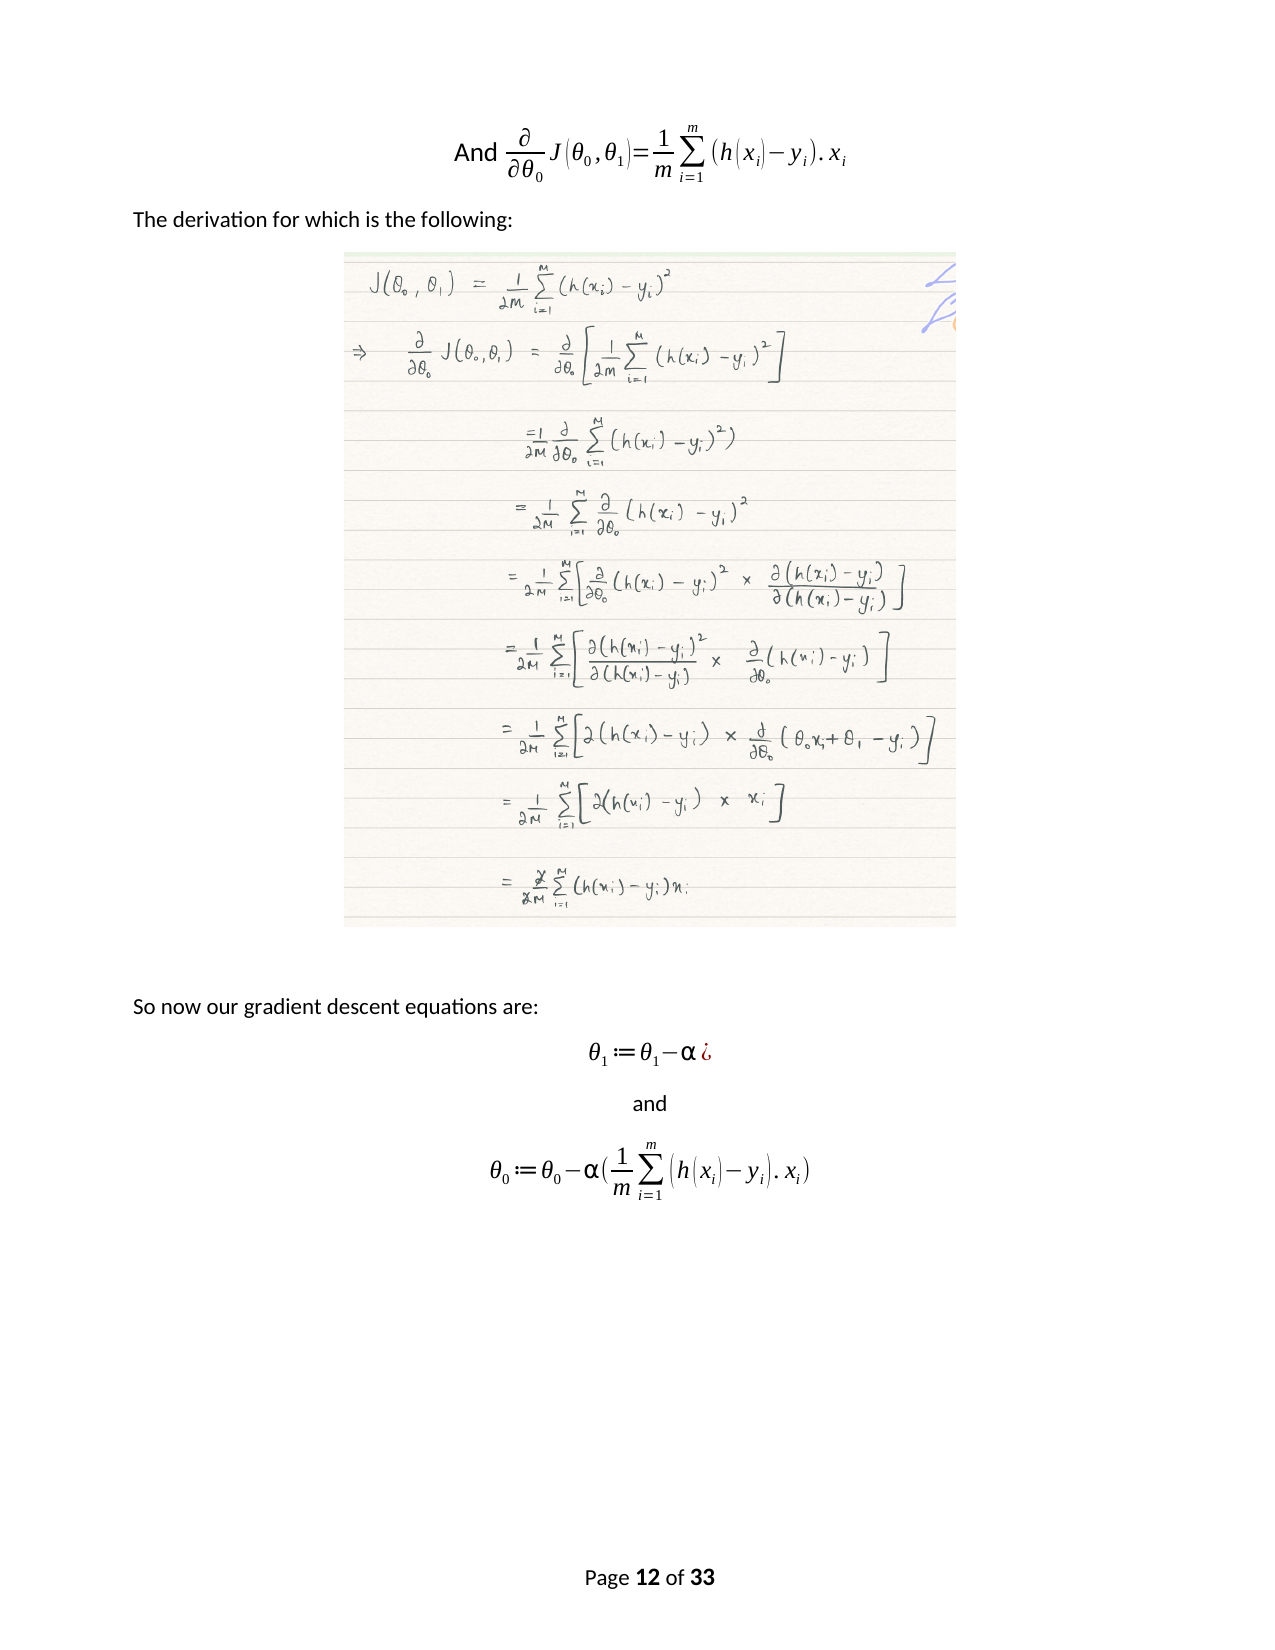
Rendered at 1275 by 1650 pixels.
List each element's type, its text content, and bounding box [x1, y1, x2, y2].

text The derivation for which is the following: [133, 206, 1167, 233]
picture [343, 252, 956, 927]
text and [133, 1089, 1167, 1117]
text And [133, 118, 1167, 186]
text So now our gradient descent equations are: [133, 992, 1167, 1020]
